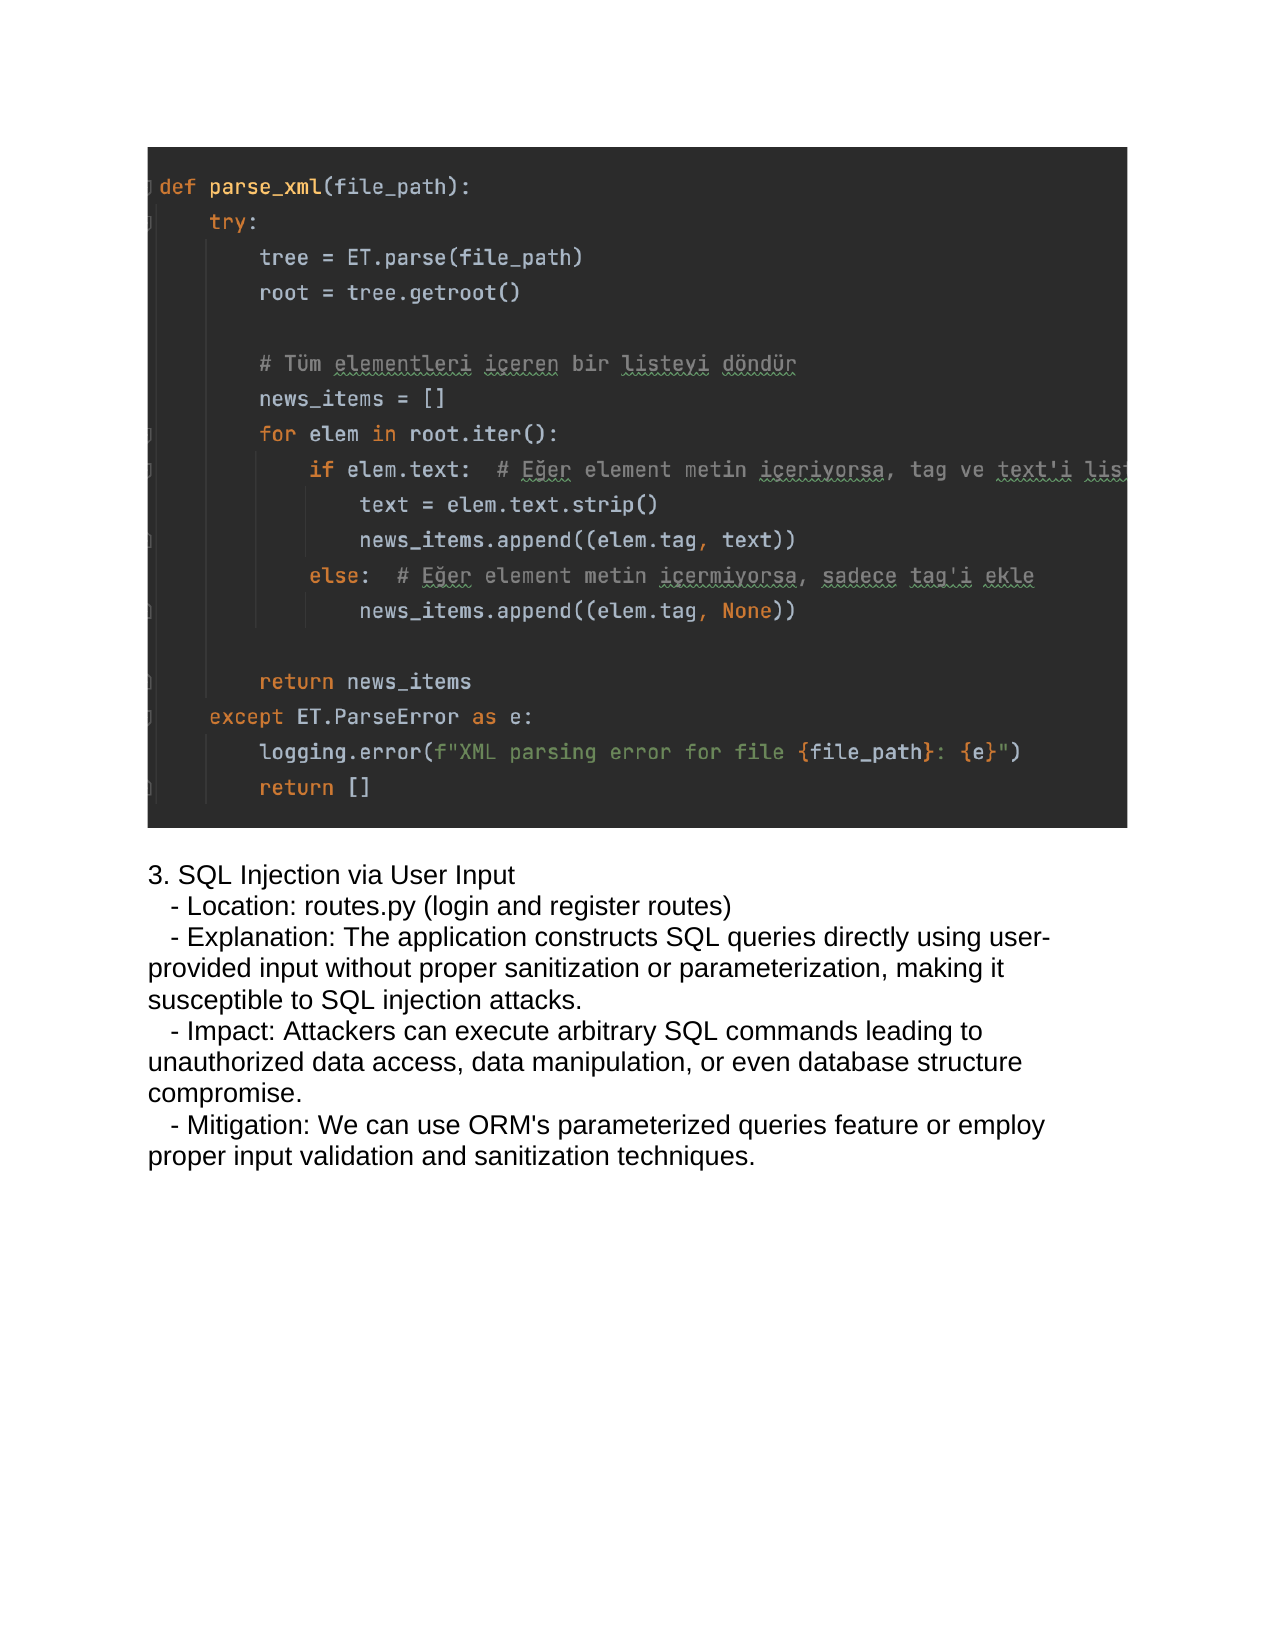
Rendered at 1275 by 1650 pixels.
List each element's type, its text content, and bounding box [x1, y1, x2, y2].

text - Impact: Attackers can execute arbitrary SQL commands leading to unauthorized data access, data manipulation, or even database structure compromise. [148, 1015, 1127, 1109]
text - Explanation: The application constructs SQL queries directly using user-provided input without proper sanitization or parameterization, making it susceptible to SQL injection attacks. [148, 921, 1127, 1015]
text - Mitigation: We can use ORM's parameterized queries feature or employ proper input validation and sanitization techniques. [148, 1109, 1127, 1171]
picture [147, 147, 1128, 828]
text 3. SQL Injection via User Input [148, 859, 1127, 890]
text - Location: routes.py (login and register routes) [148, 890, 1127, 921]
